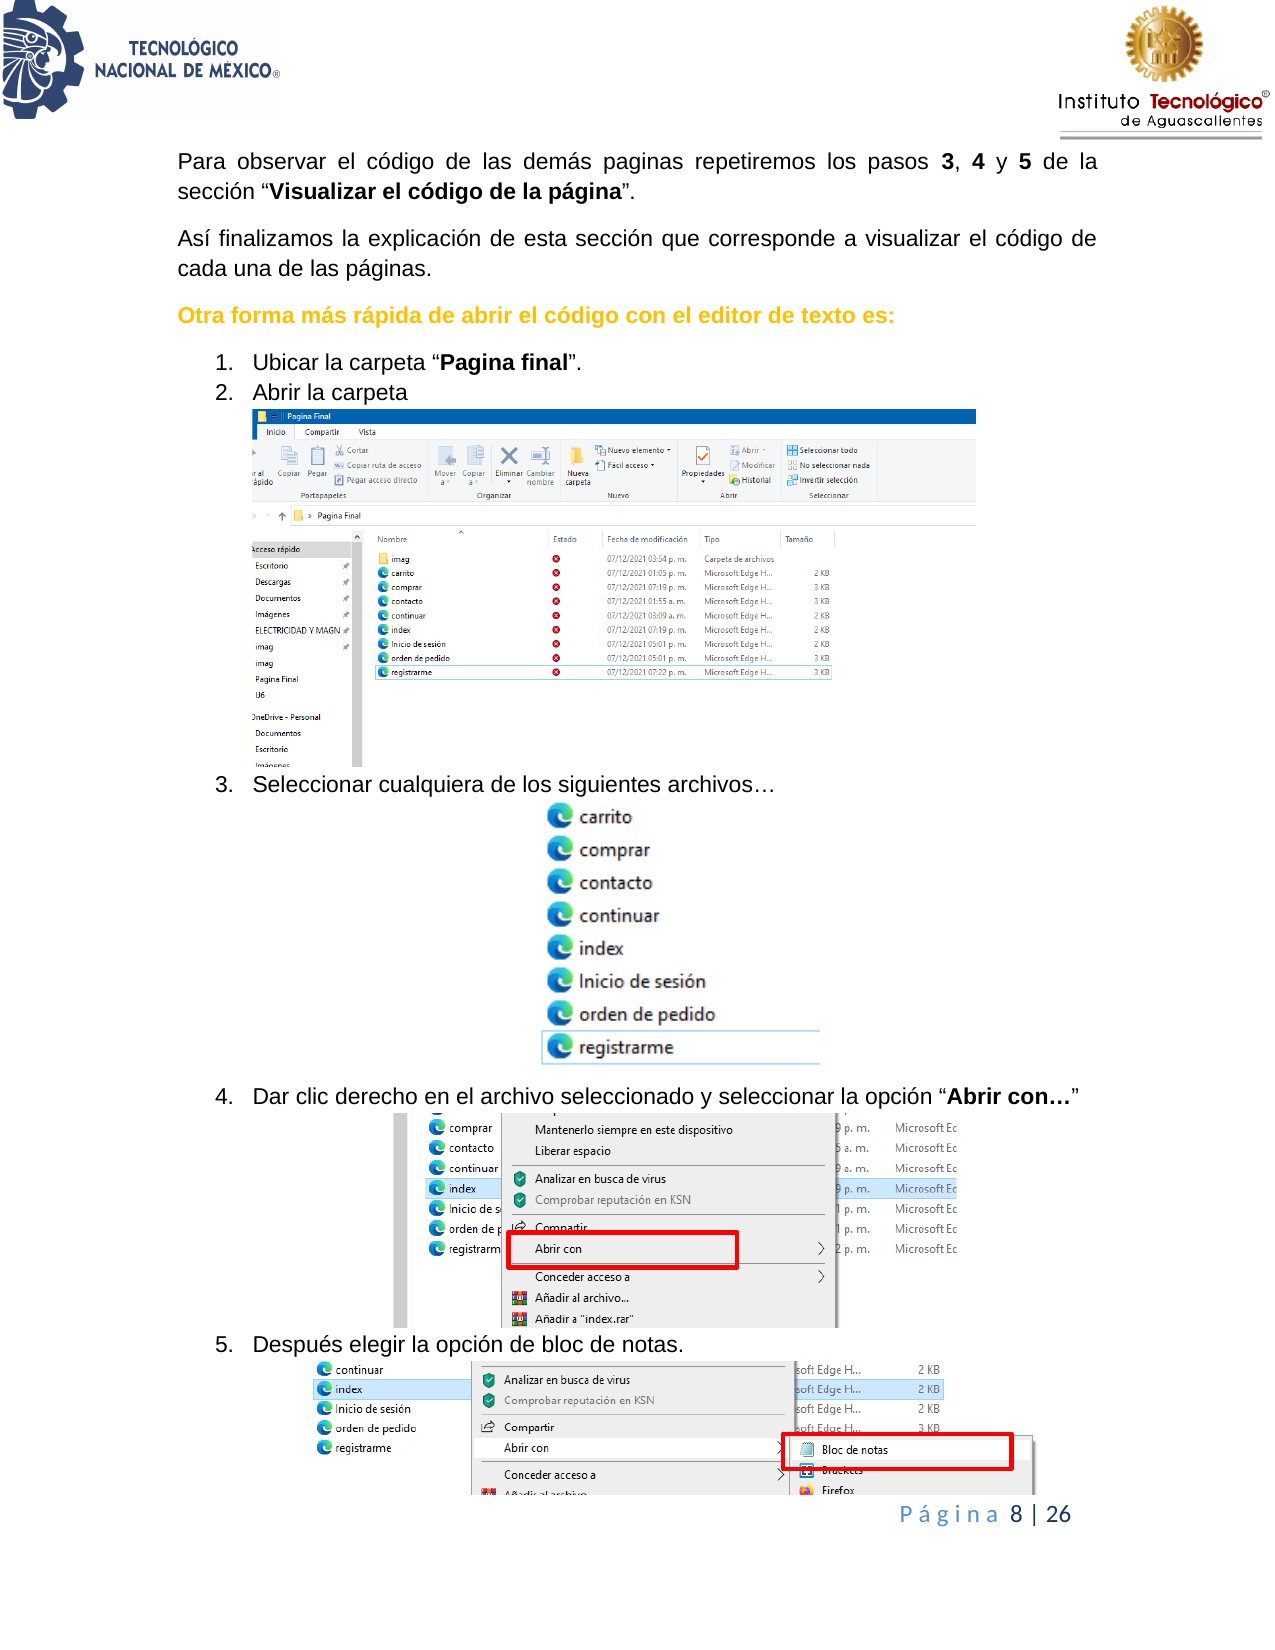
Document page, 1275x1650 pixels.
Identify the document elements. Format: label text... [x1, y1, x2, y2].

picture [393, 1113, 957, 1328]
picture [2, 0, 280, 119]
list Abrir la carpeta [215, 379, 1098, 405]
text Para observar el código de las demás paginas repetiremos los pasos 3, 4 y 5 de la sección “Visualizar el código de la página”. [177, 148, 1098, 204]
list Ubicar la carpeta “Pagina final”. [215, 349, 1098, 375]
list Después elegir la opción de bloc de notas. [215, 1331, 1098, 1358]
text Otra forma más rápida de abrir el código con el editor de texto es: [177, 302, 1098, 328]
list Dar clic derecho en el archivo seleccionado y seleccionar la opción “Abrir con…” [215, 1083, 1098, 1109]
list Seleccionar cualquiera de los siguientes archivos… [215, 771, 1098, 797]
picture [300, 1361, 1051, 1495]
picture [529, 800, 821, 1079]
picture [1053, 4, 1271, 141]
picture [252, 409, 976, 767]
text Así finalizamos la explicación de esta sección que corresponde a visualizar el código de cada una de las páginas. [177, 225, 1098, 281]
